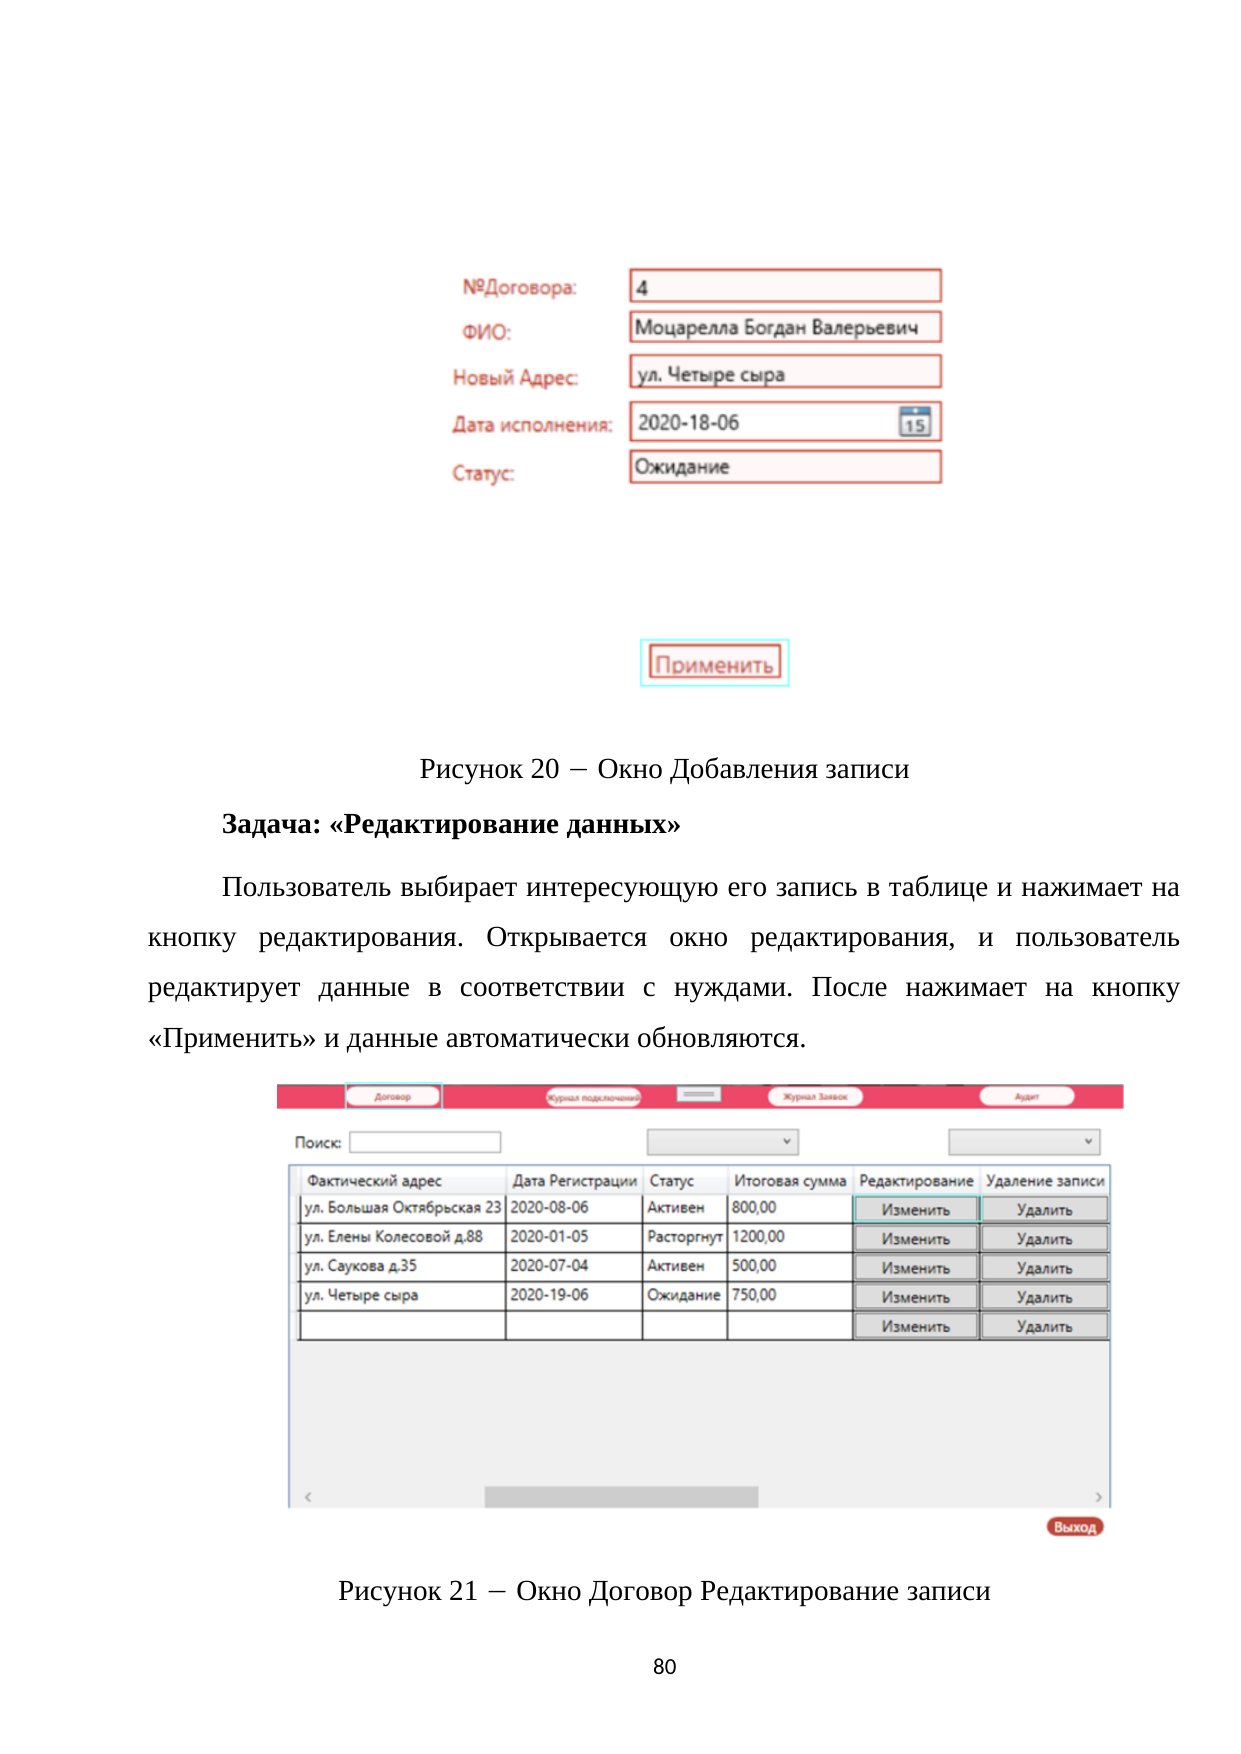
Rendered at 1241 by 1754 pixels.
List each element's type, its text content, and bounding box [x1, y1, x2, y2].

picture [422, 59, 981, 725]
text Рисунок 21 Окно Договор Редактирование записи [148, 1573, 1181, 1607]
text Пользователь выбирает интересующую его запись в таблице и нажимает на кнопку редактирования. Открывается окно редактирования, и пользователь редактирует данные в соответствии с нуждами. После нажимает на кнопку «Применить» и данные автоматически обновляются. [148, 869, 1181, 1053]
text Рисунок 20 Окно Добавления записи [148, 751, 1181, 785]
picture [277, 1082, 1126, 1547]
text Задача: «Редактирование данных» [148, 806, 1181, 839]
